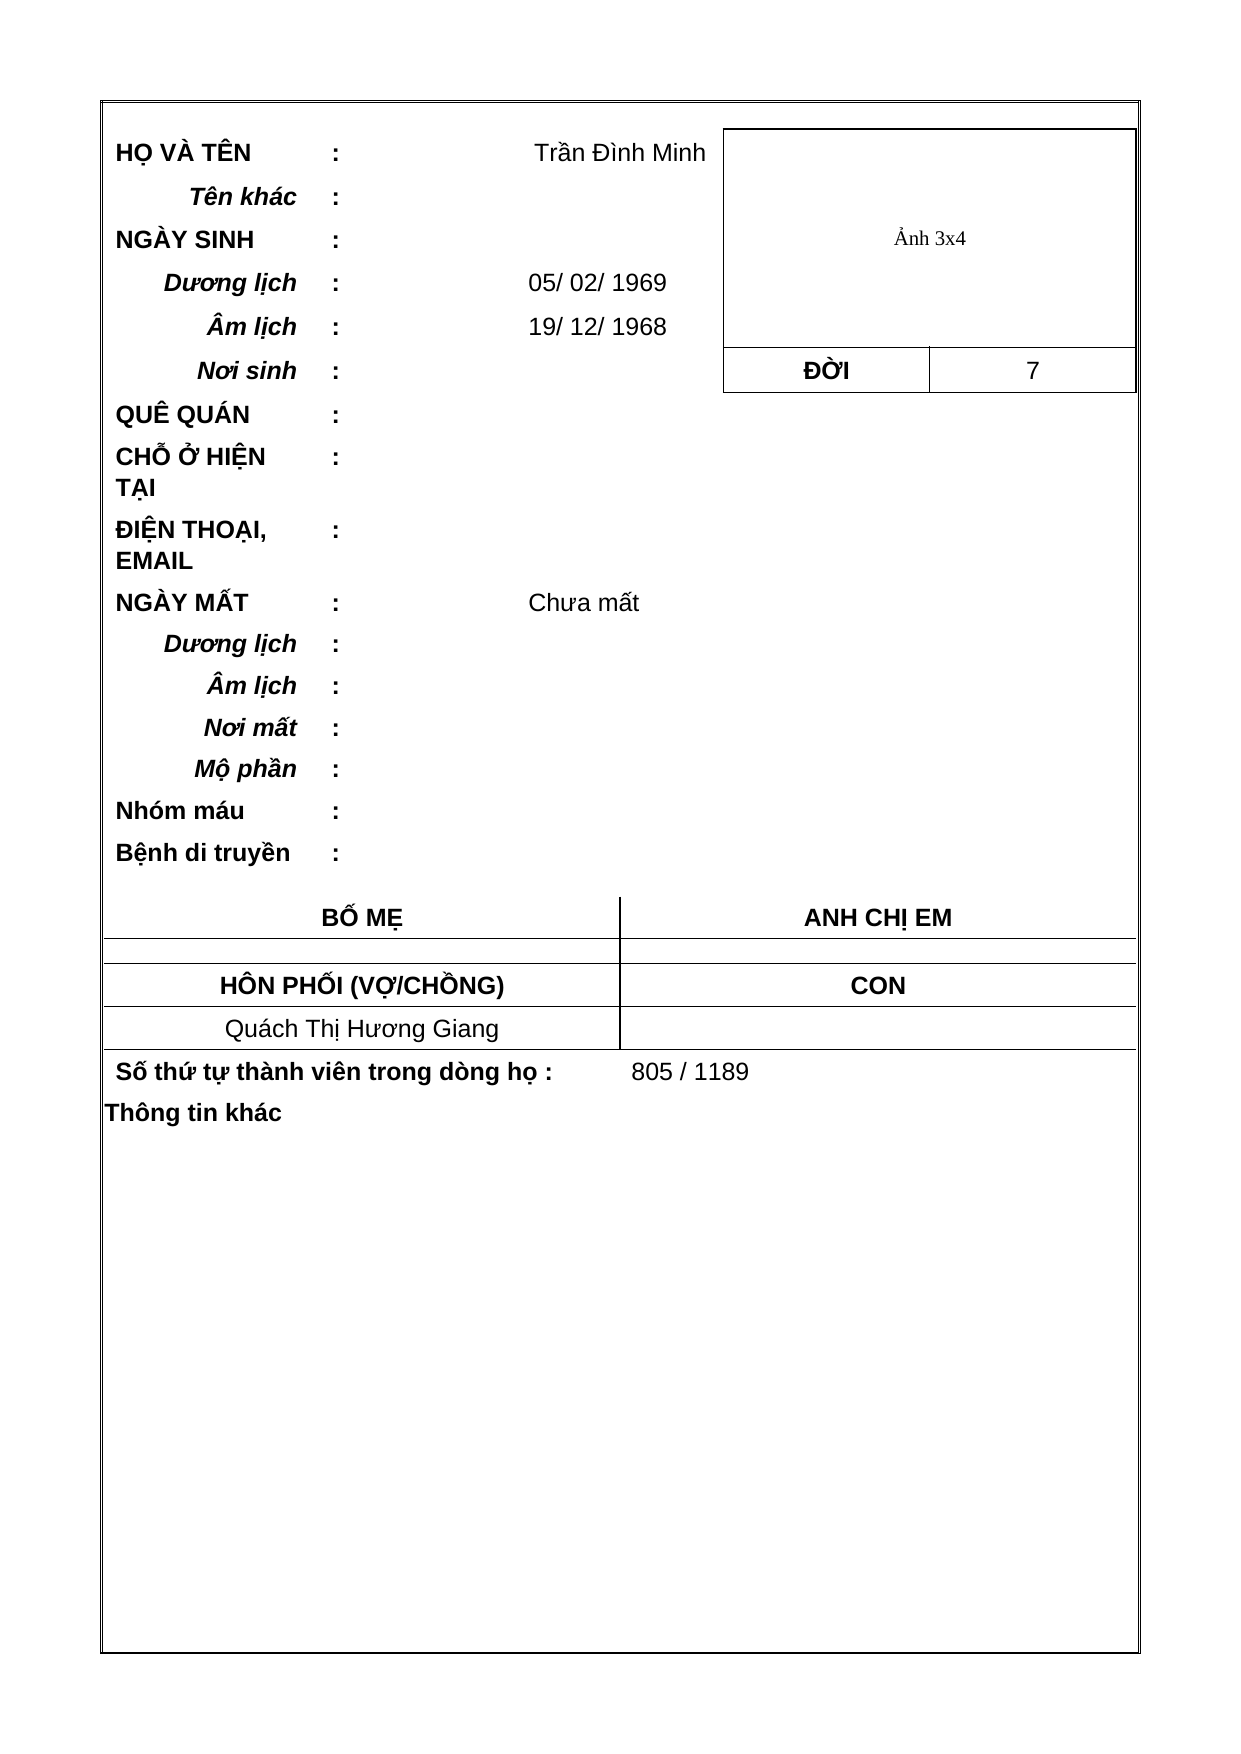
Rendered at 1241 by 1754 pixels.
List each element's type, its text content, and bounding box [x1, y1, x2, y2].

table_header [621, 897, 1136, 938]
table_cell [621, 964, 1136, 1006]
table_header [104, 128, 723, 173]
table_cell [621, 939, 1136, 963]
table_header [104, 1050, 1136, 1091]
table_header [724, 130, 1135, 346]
text Thông tin khác [104, 1097, 1136, 1128]
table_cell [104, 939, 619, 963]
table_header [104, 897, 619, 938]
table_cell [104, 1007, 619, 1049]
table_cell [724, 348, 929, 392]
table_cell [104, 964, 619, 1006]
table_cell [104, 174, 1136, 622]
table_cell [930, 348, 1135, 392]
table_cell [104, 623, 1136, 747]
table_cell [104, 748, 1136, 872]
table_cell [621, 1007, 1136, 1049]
